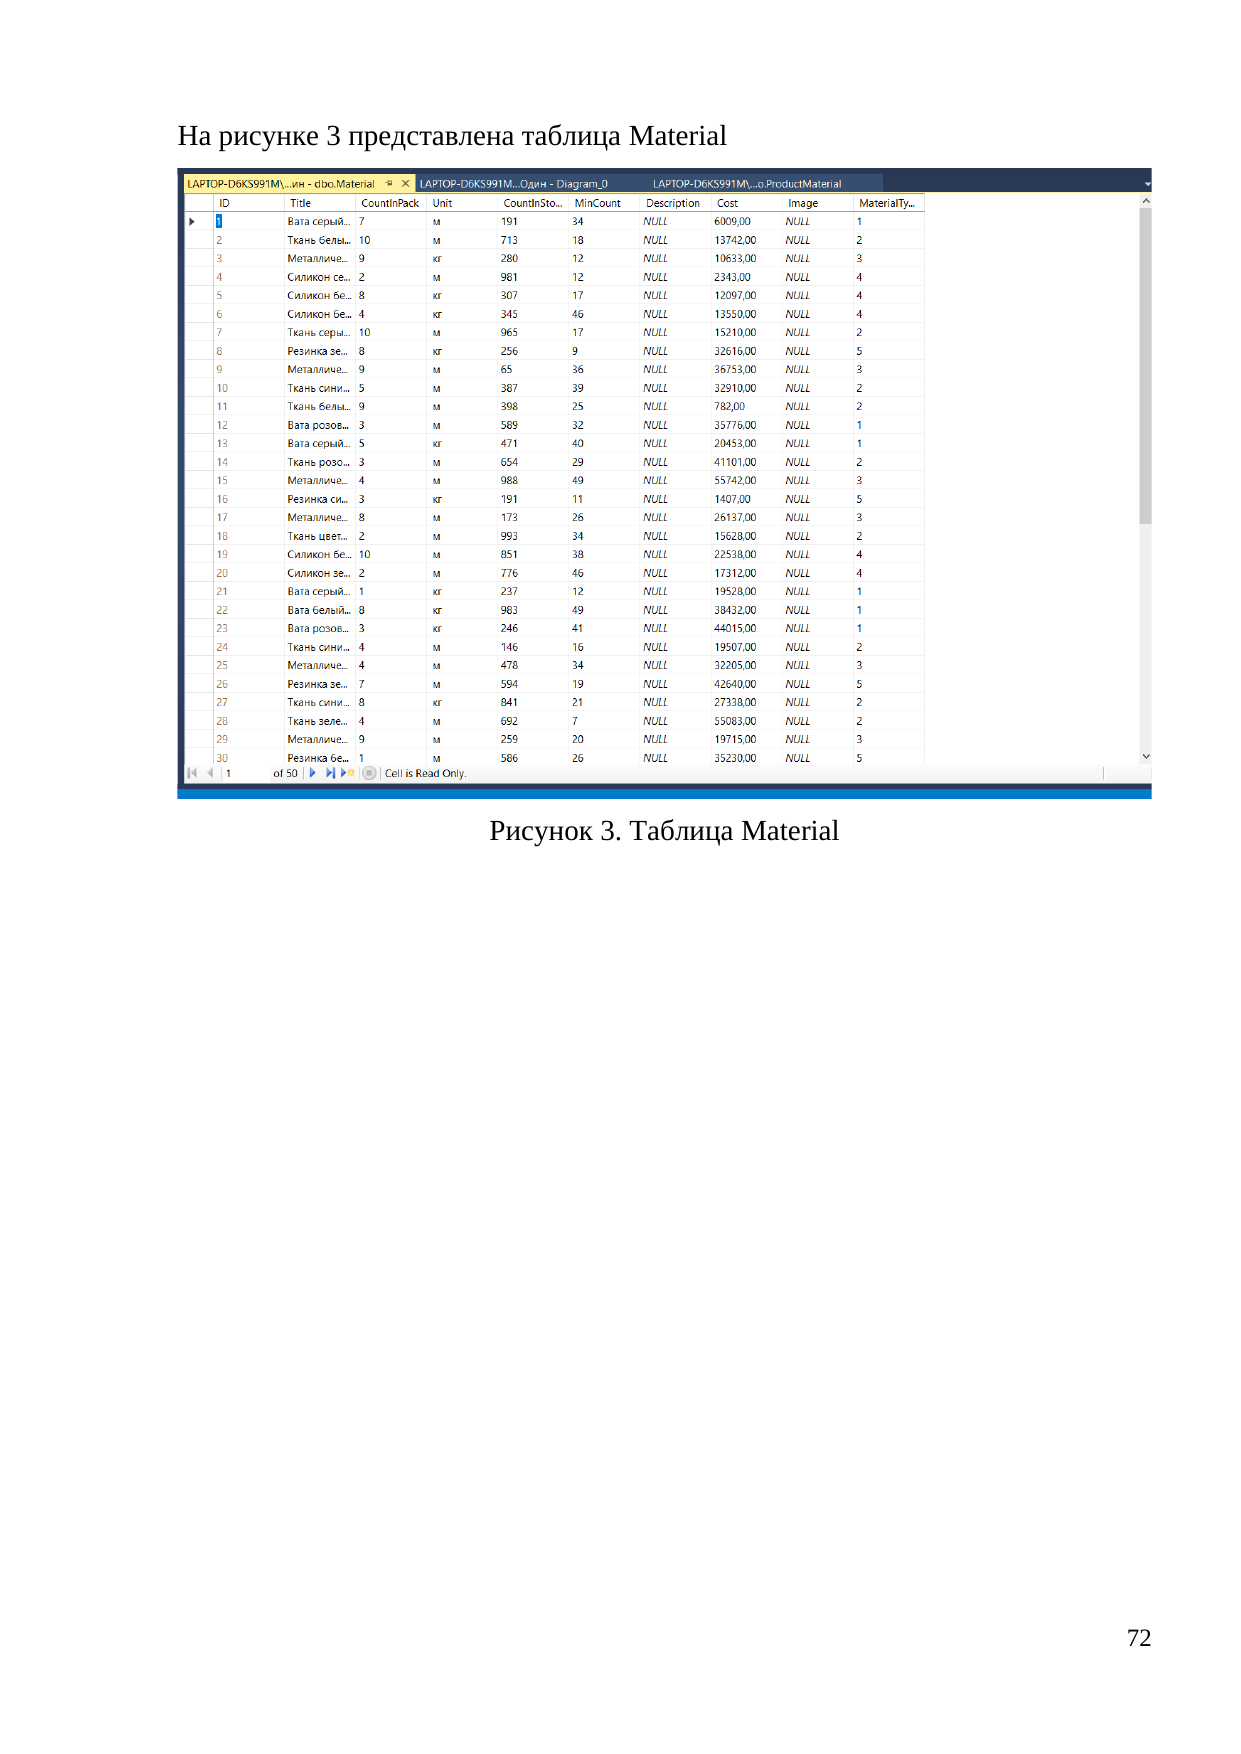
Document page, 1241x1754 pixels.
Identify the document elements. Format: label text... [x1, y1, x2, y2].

text На рисунке 3 представлена таблица Material [177, 118, 1152, 152]
picture [177, 168, 1152, 799]
text Рисунок 3. Таблица Material [177, 813, 1152, 847]
